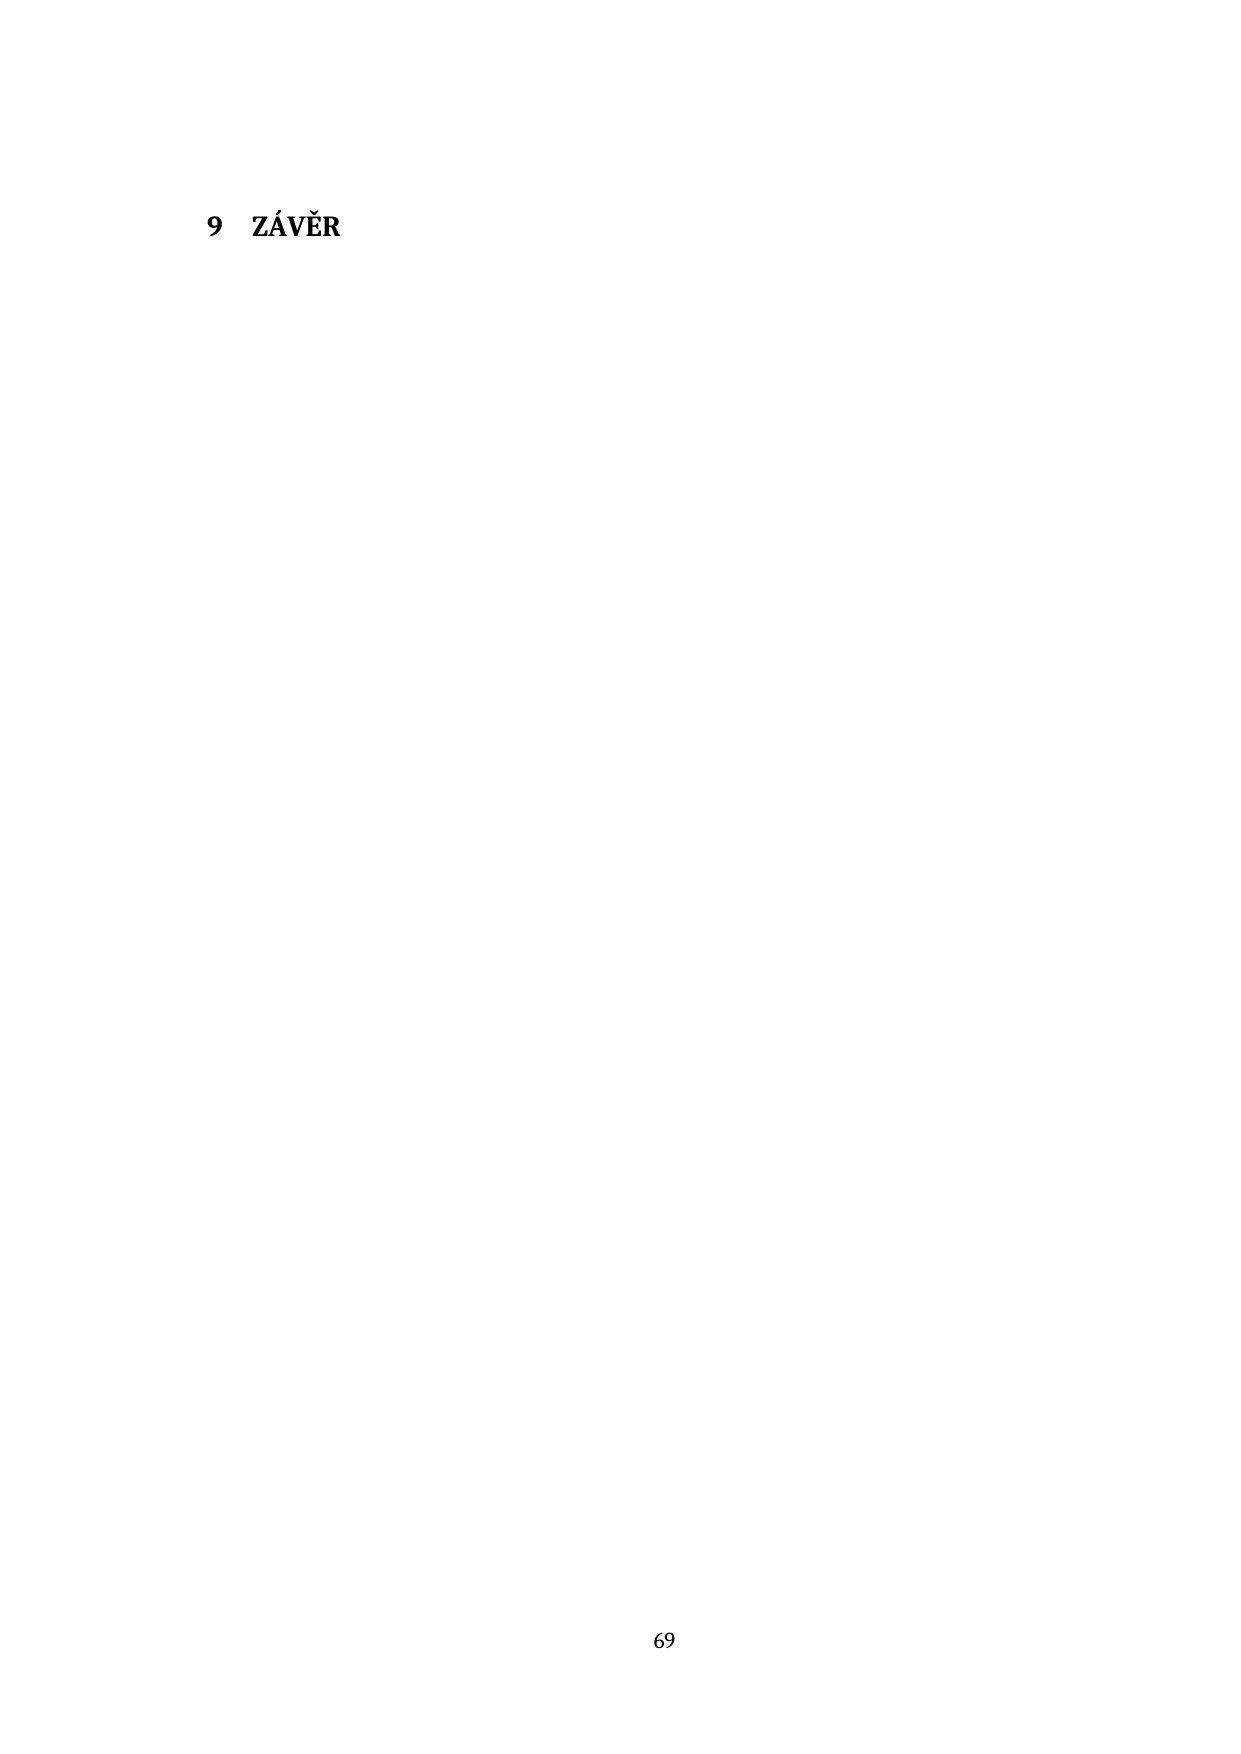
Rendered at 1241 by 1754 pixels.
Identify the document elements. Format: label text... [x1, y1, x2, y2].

subtitle ZÁVĚR [207, 211, 1122, 244]
